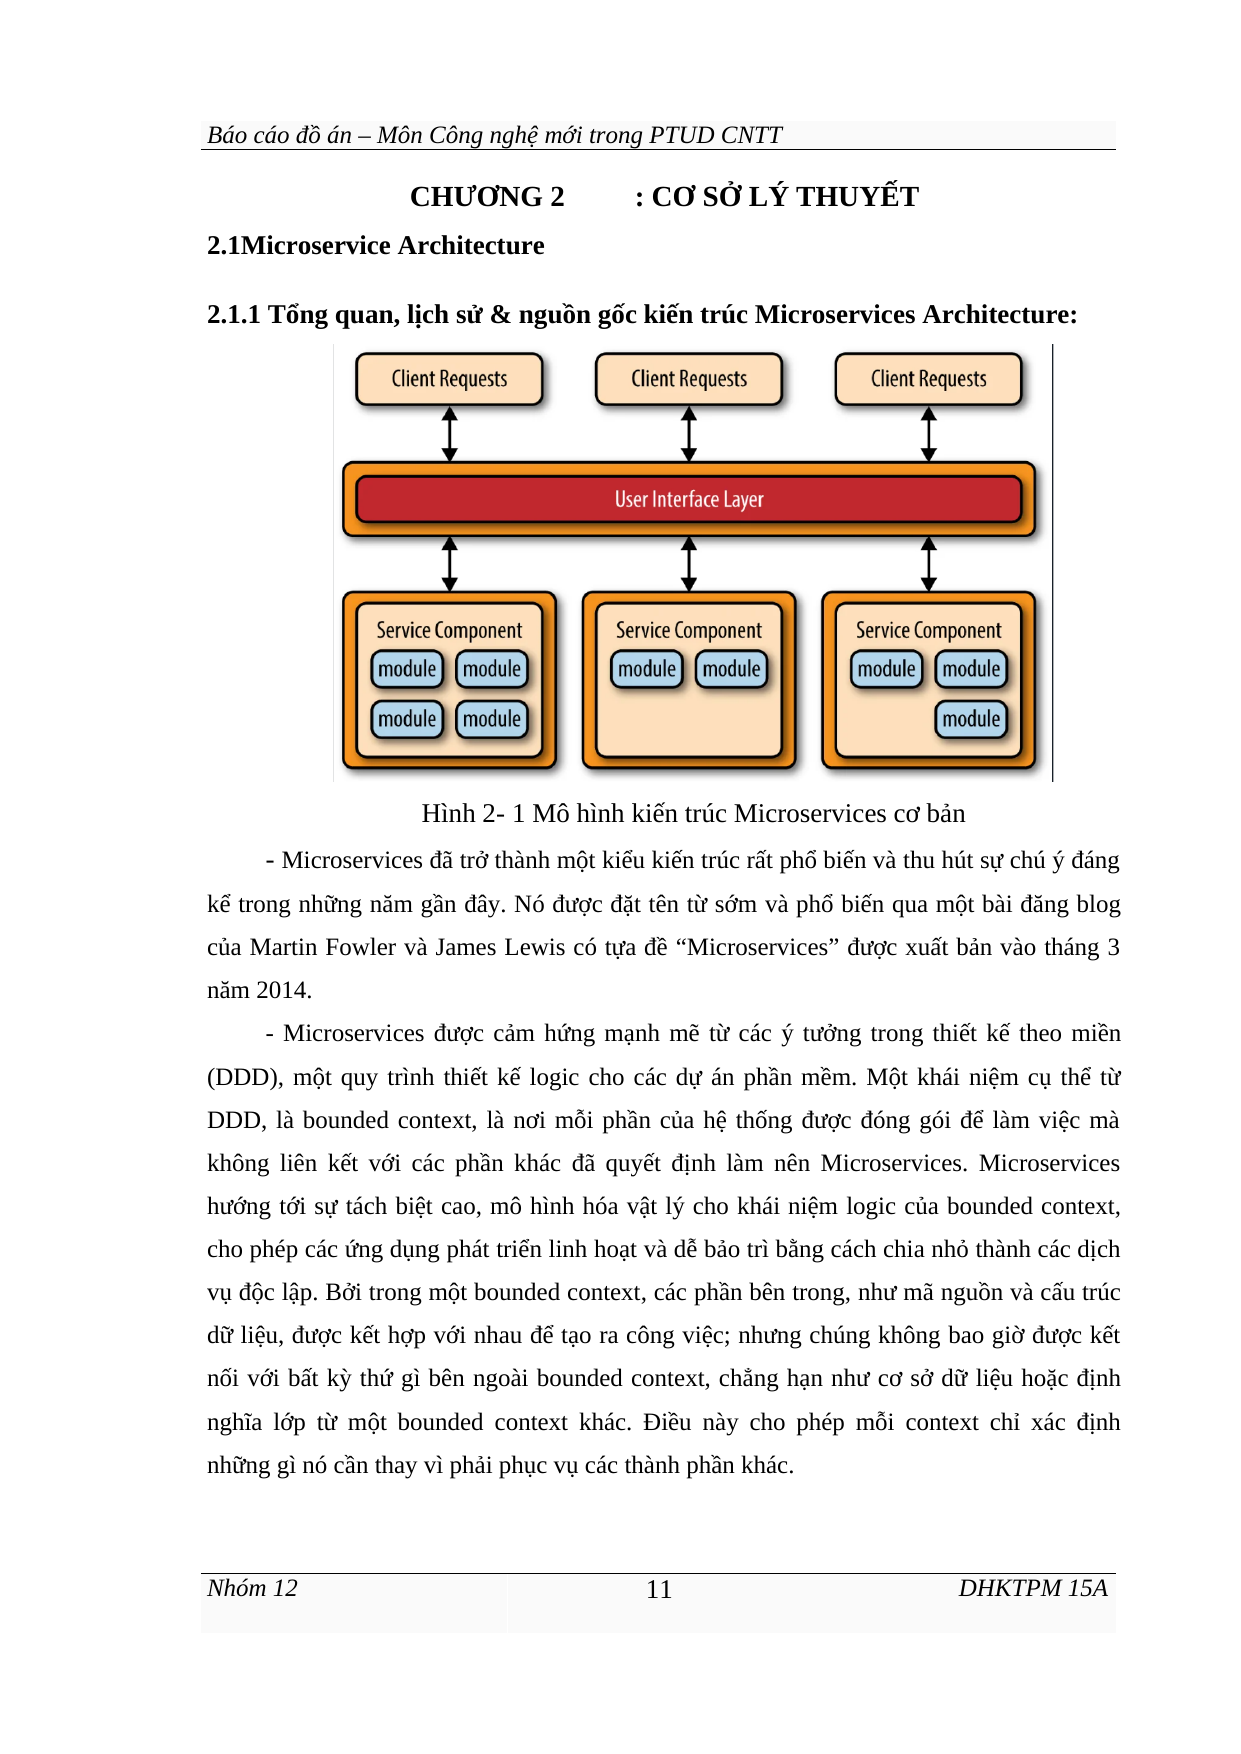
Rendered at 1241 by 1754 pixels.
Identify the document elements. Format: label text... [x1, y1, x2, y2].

subtitle : CƠ SỞ LÝ THUYẾT [207, 179, 1122, 213]
text - Microservices đã trở thành một kiểu kiến trúc rất phổ biến và thu hút sự chú ý đáng kể trong những năm gần đây. Nó được đặt tên từ sớm và phổ biến qua một bài đăng blog của Martin Fowler và James Lewis có tựa đề “Microservices” được xuất bản vào tháng 3 năm 2014. [207, 844, 1122, 1004]
text Hình 2- 1 Mô hình kiến trúc Microservices cơ bản [207, 797, 1122, 828]
picture [333, 344, 1054, 782]
subtitle 2.1.1 Tổng quan, lịch sử & nguồn gốc kiến trúc Microservices Architecture: [207, 298, 1122, 329]
subtitle 2.1Microservice Architecture [207, 229, 1122, 261]
text - Microservices được cảm hứng mạnh mẽ từ các ý tưởng trong thiết kế theo miền (DDD), một quy trình thiết kế logic cho các dự án phần mềm. Một khái niệm cụ thể từ DDD, là bounded context, là nơi mỗi phần của hệ thống được đóng gói để làm việc mà không liên kết với các phần khác đã quyết định làm nên Microservices. Microservices hướng tới sự tách biệt cao, mô hình hóa vật lý cho khái niệm logic của bounded context, cho phép các ứng dụng phát triển linh hoạt và dễ bảo trì bằng cách chia nhỏ thành các dịch vụ độc lập. Bởi trong một bounded context, các phần bên trong, như mã nguồn và cấu trúc dữ liệu, được kết hợp với nhau để tạo ra công việc; nhưng chúng không bao giờ được kết nối với bất kỳ thứ gì bên ngoài bounded context, chẳng hạn như cơ sở dữ liệu hoặc định nghĩa lớp từ một bounded context khác. Điều này cho phép mỗi context chỉ xác định những gì nó cần thay vì phải phục vụ các thành phần khác. [207, 1018, 1122, 1478]
